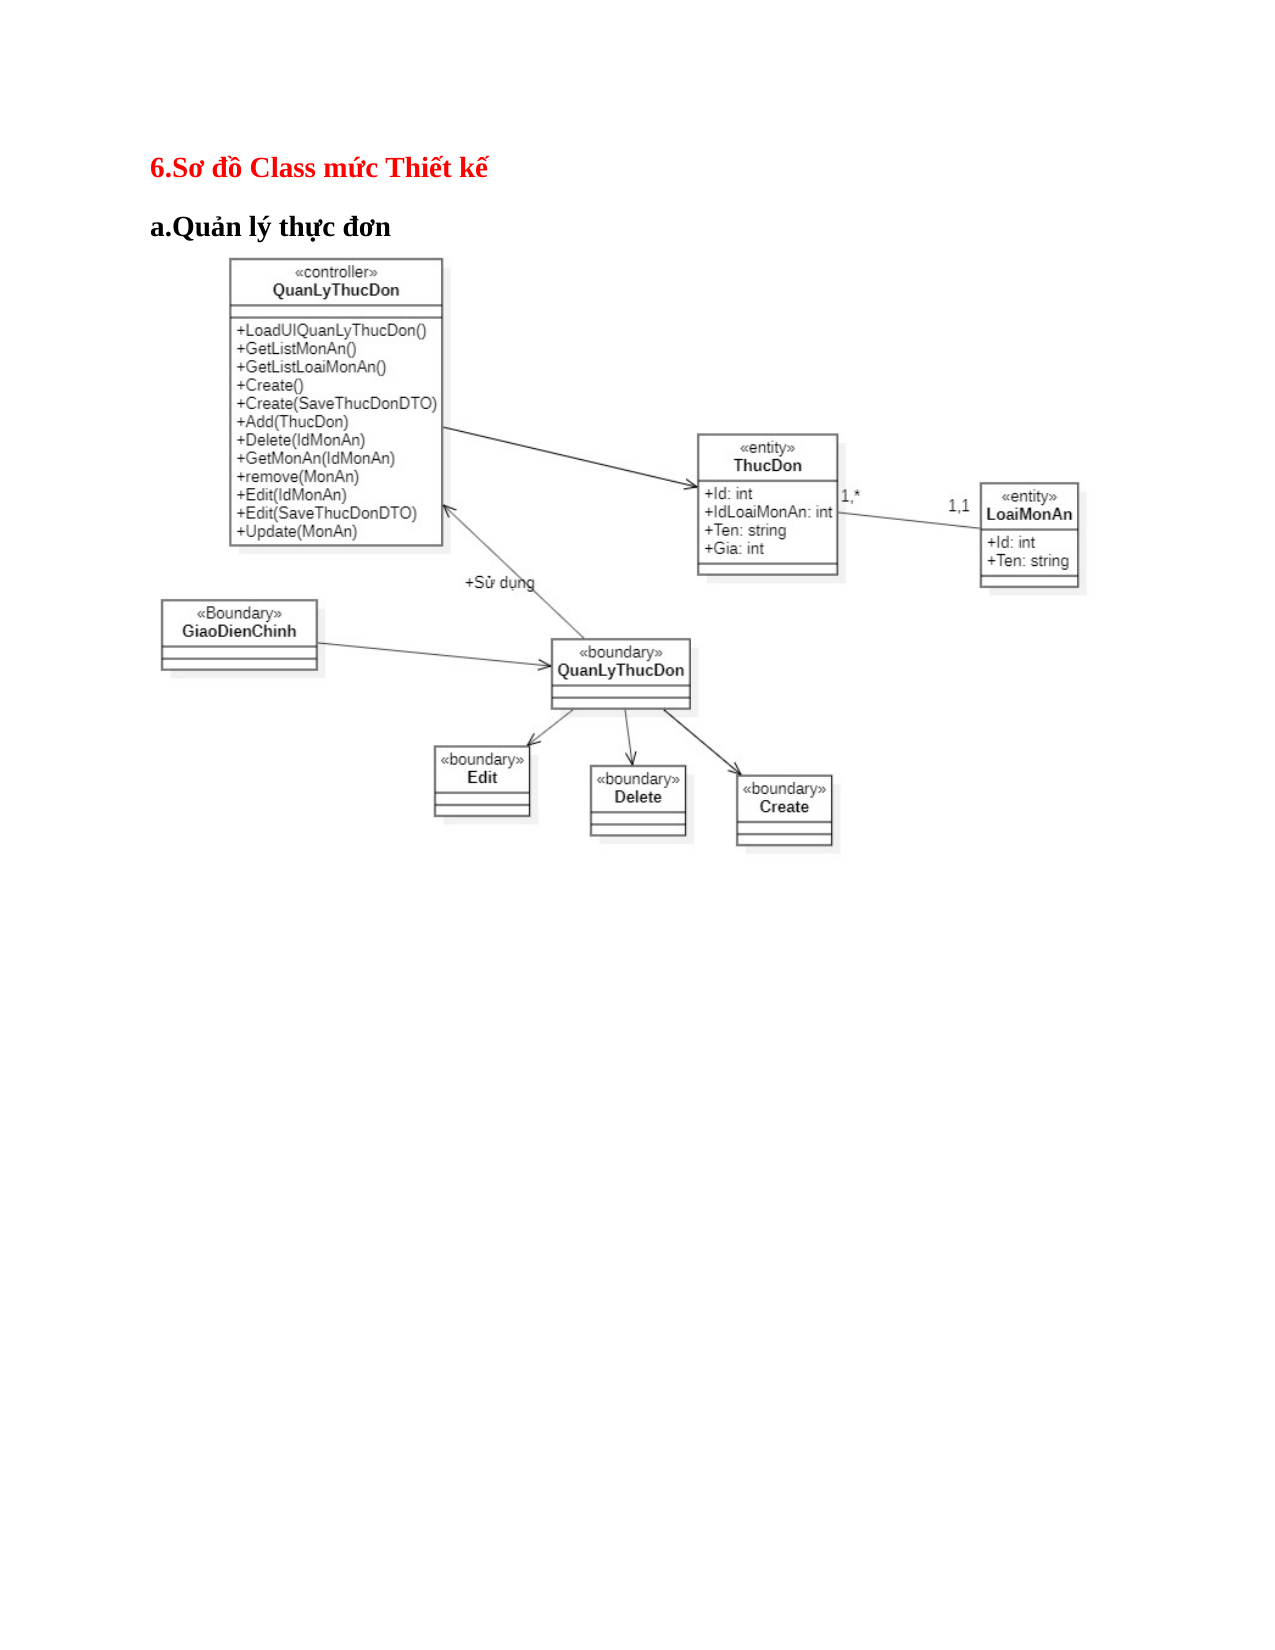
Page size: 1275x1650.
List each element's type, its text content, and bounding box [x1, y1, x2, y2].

picture [150, 247, 1126, 894]
subtitle a.Quản lý thực đơn [150, 209, 1125, 243]
subtitle 6.Sơ đồ Class mức Thiết kế [150, 150, 1125, 183]
